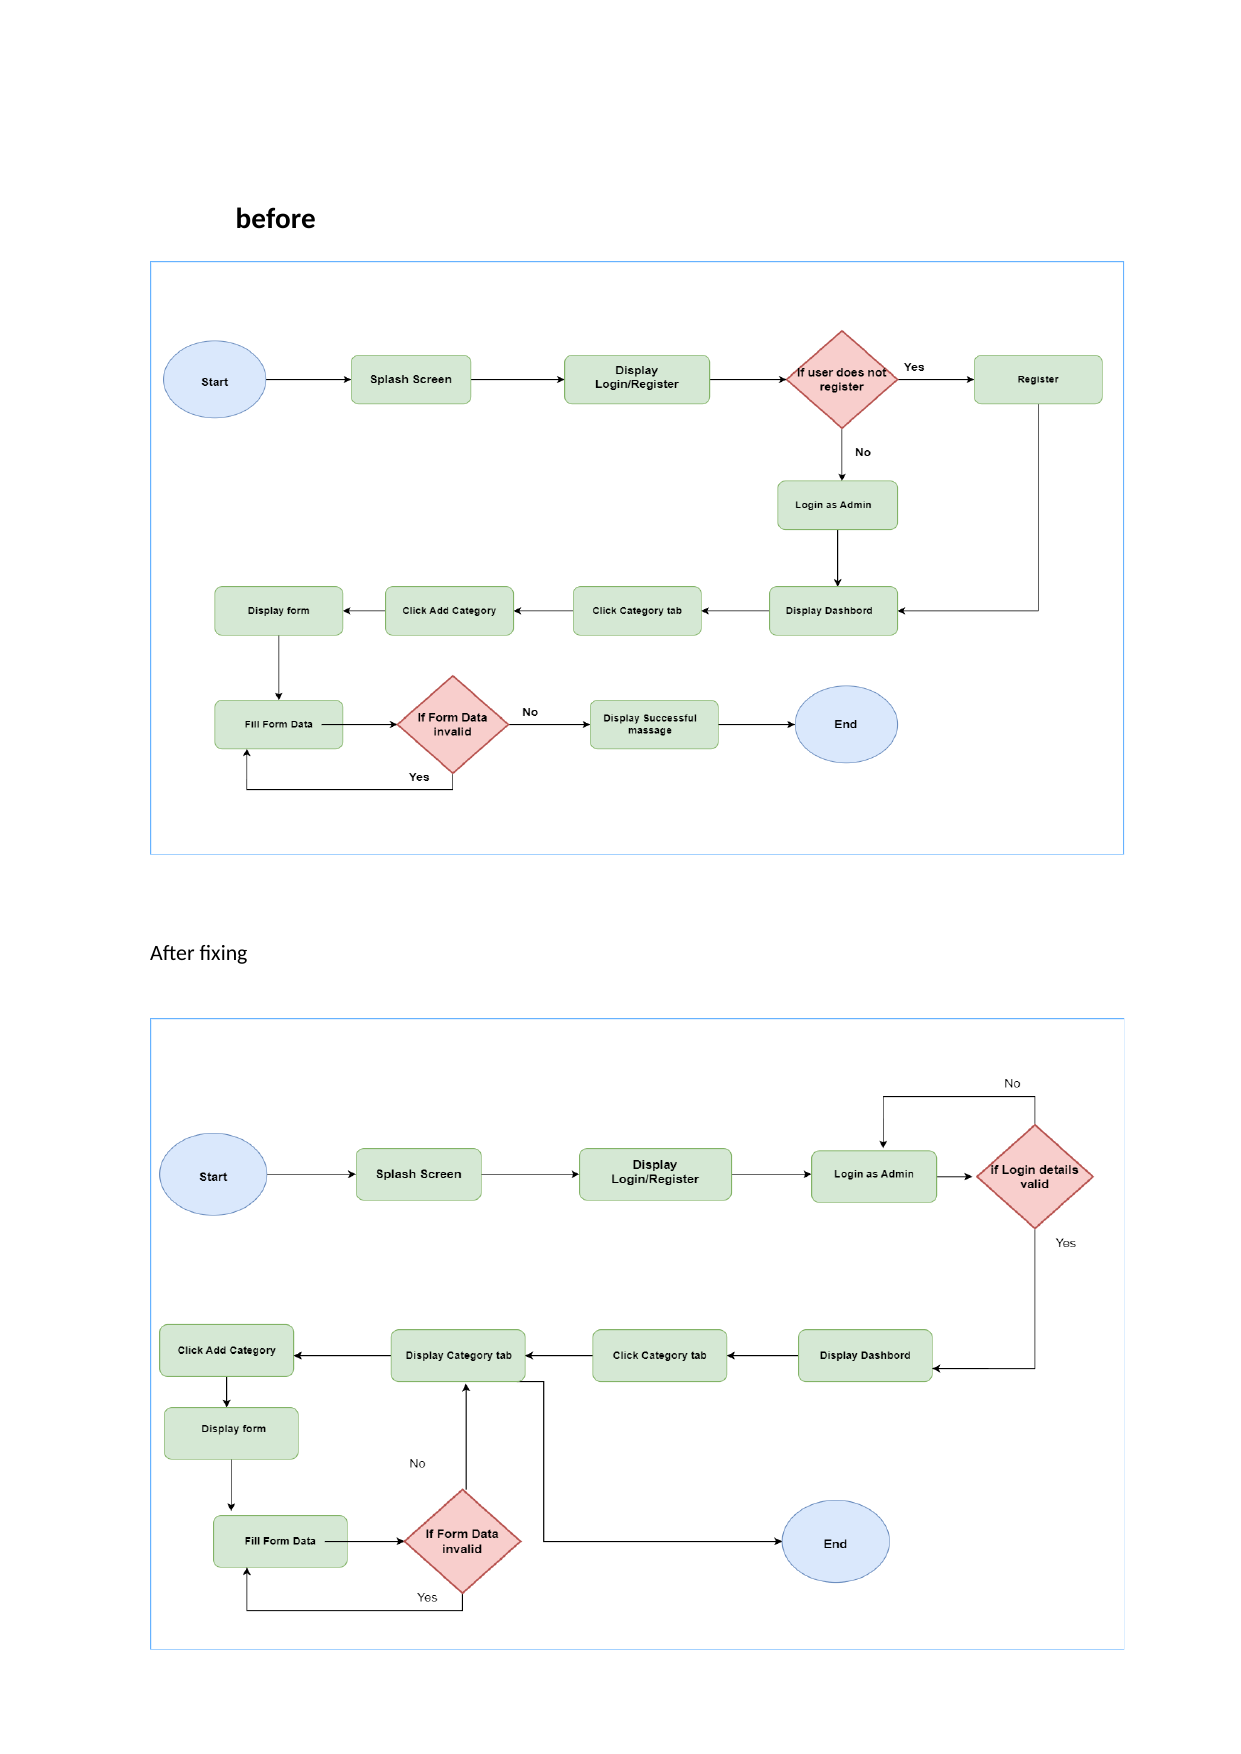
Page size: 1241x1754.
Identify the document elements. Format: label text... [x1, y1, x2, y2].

picture [150, 261, 1125, 855]
picture [150, 1018, 1125, 1650]
text After fixing [150, 939, 1090, 966]
text before [150, 200, 1090, 236]
